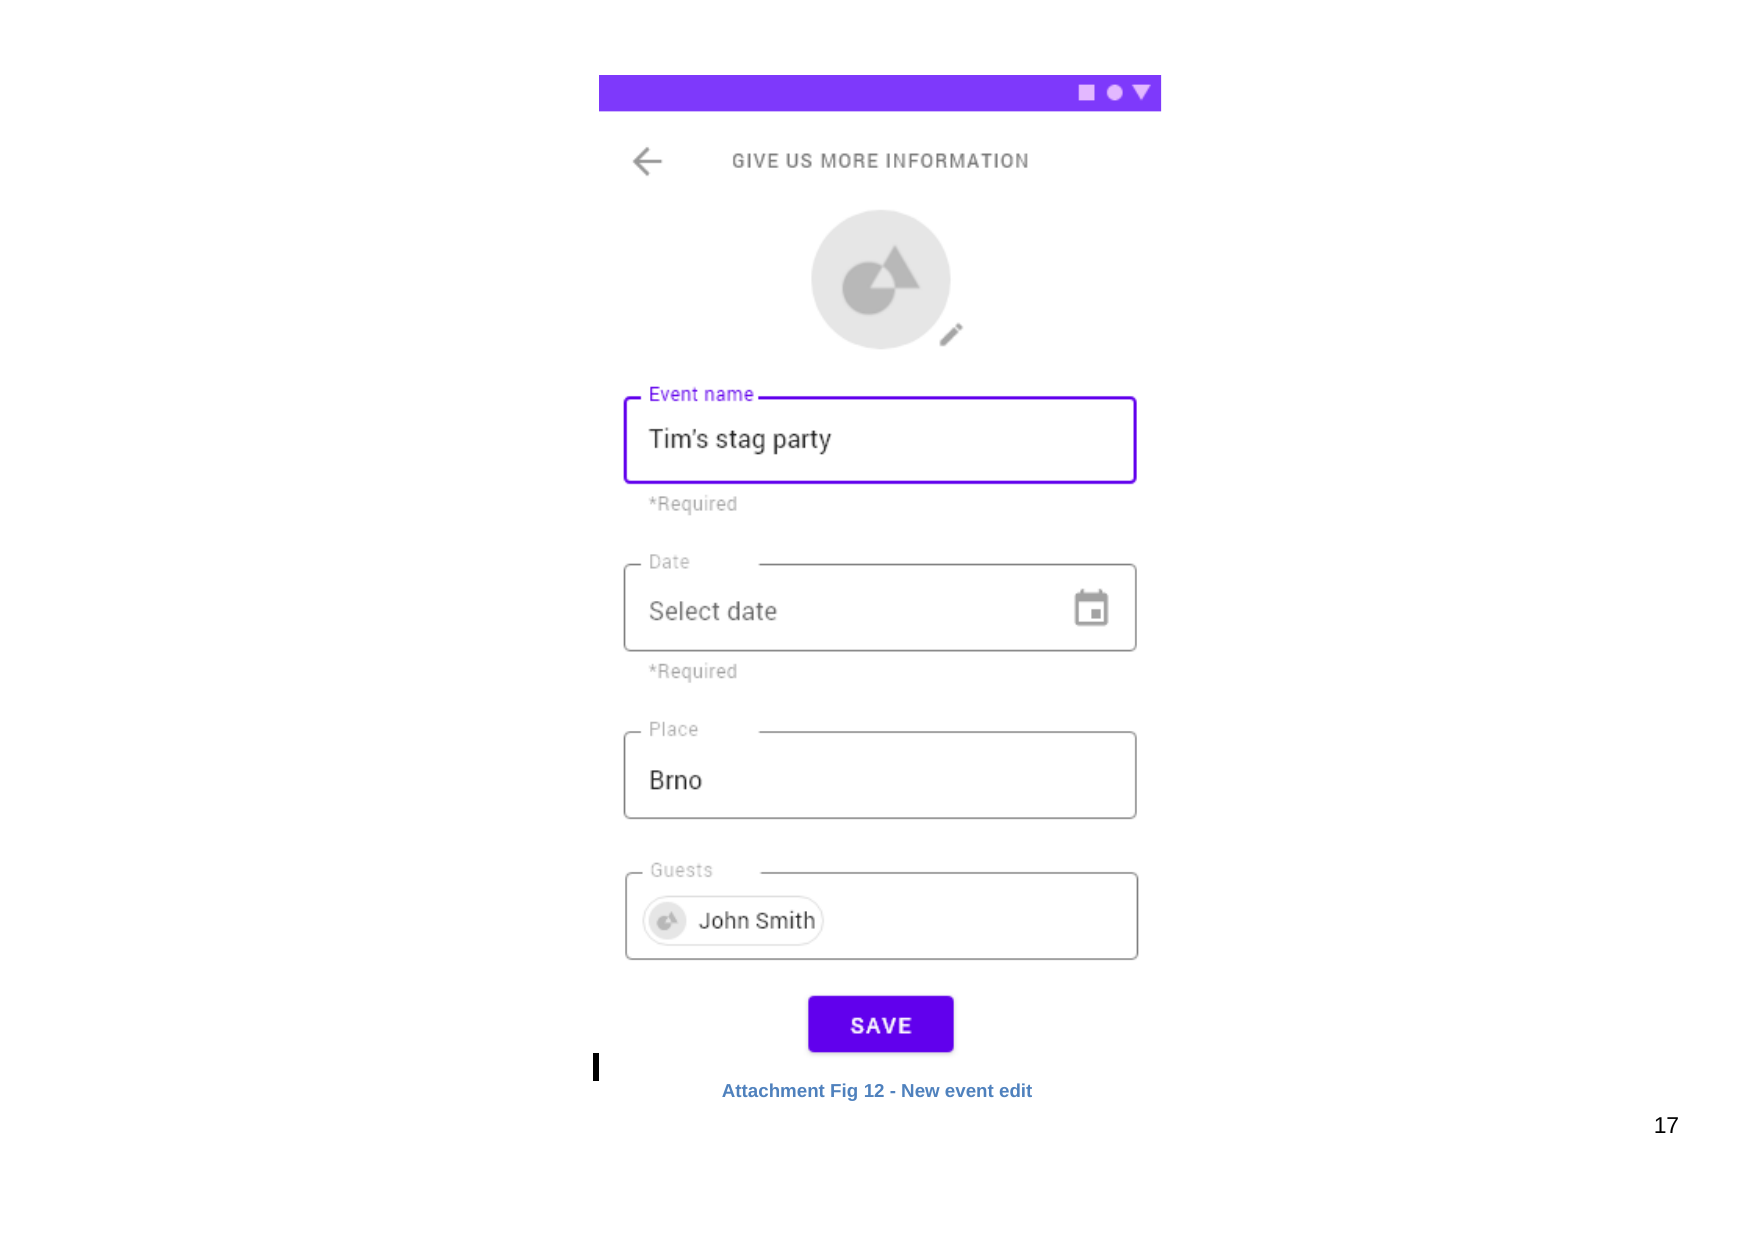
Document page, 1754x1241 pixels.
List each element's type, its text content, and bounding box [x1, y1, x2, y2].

picture [599, 75, 1162, 1076]
